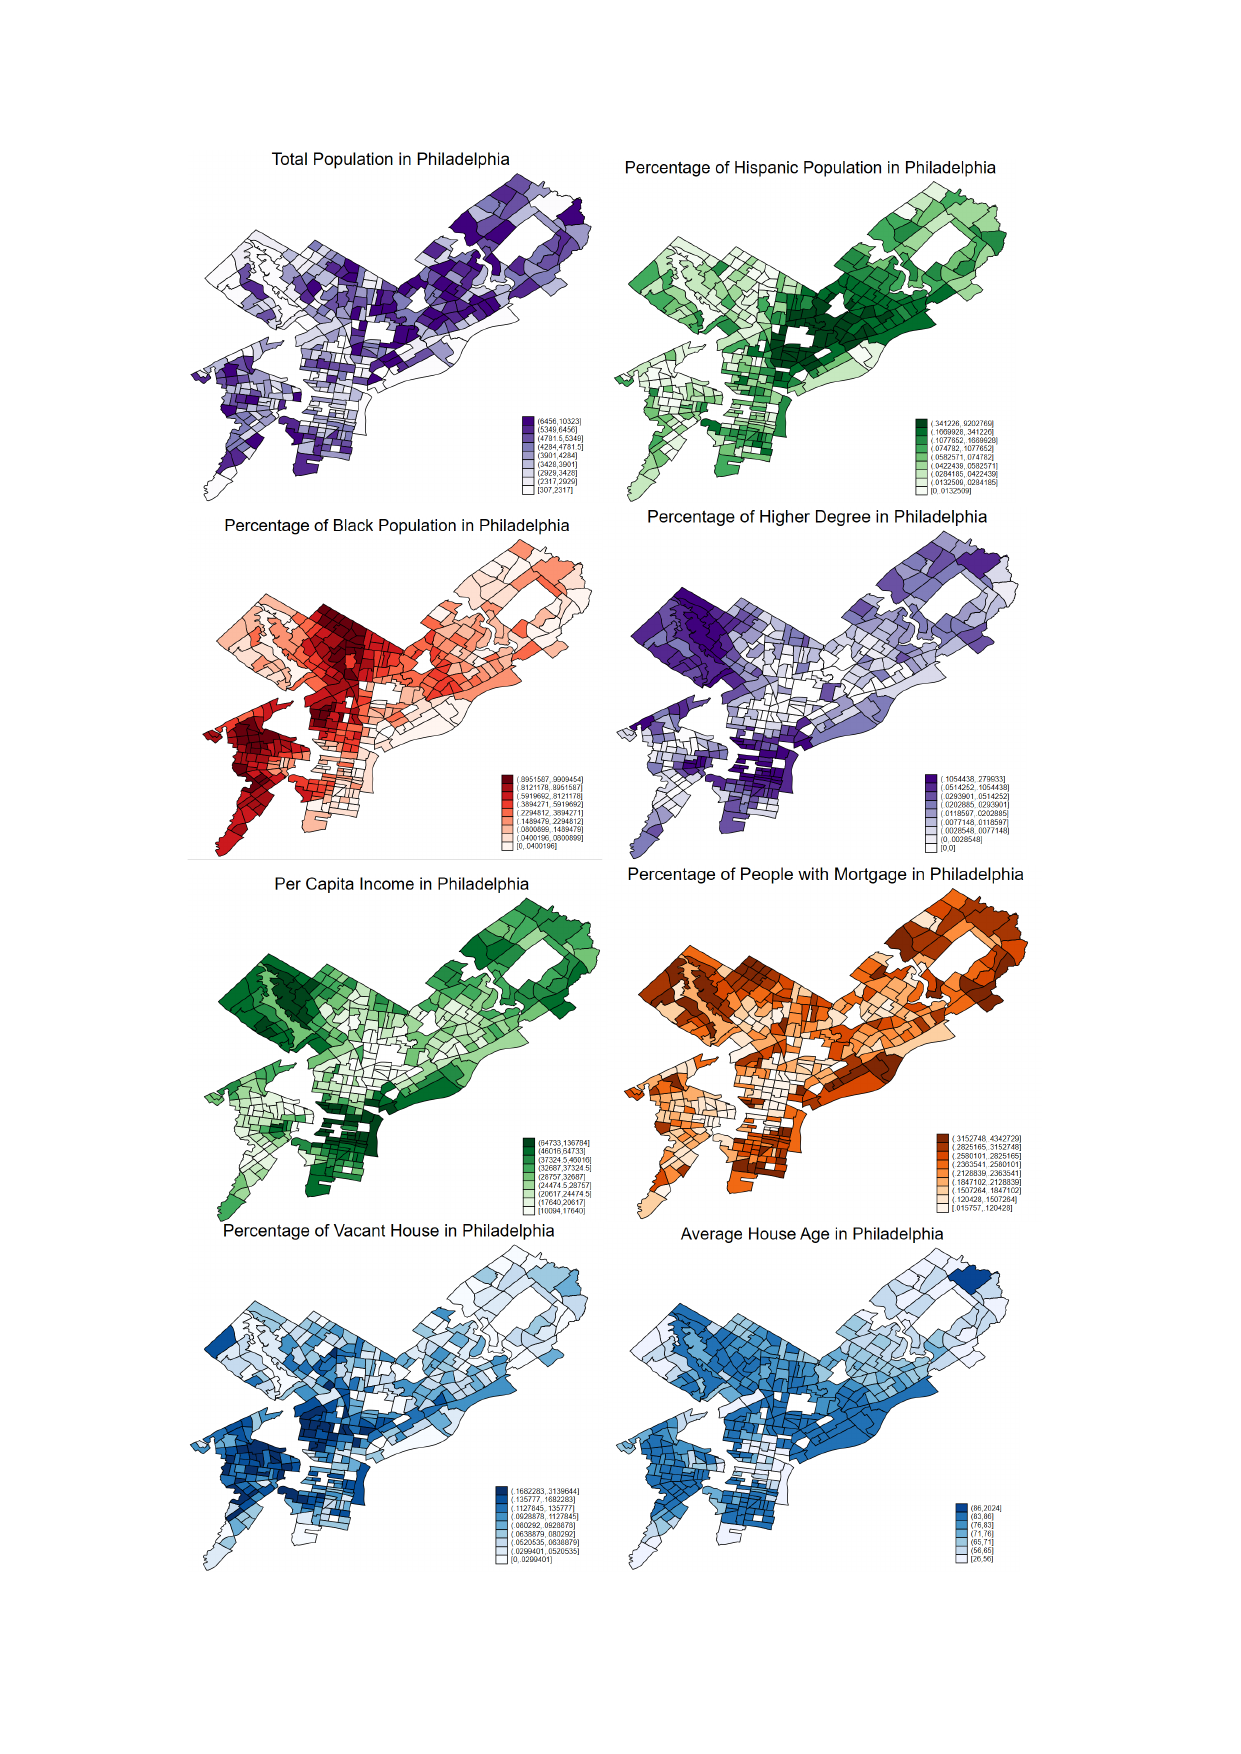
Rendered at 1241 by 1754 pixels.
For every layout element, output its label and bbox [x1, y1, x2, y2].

picture [187, 507, 1027, 860]
picture [187, 150, 1016, 503]
picture [187, 865, 1043, 1572]
